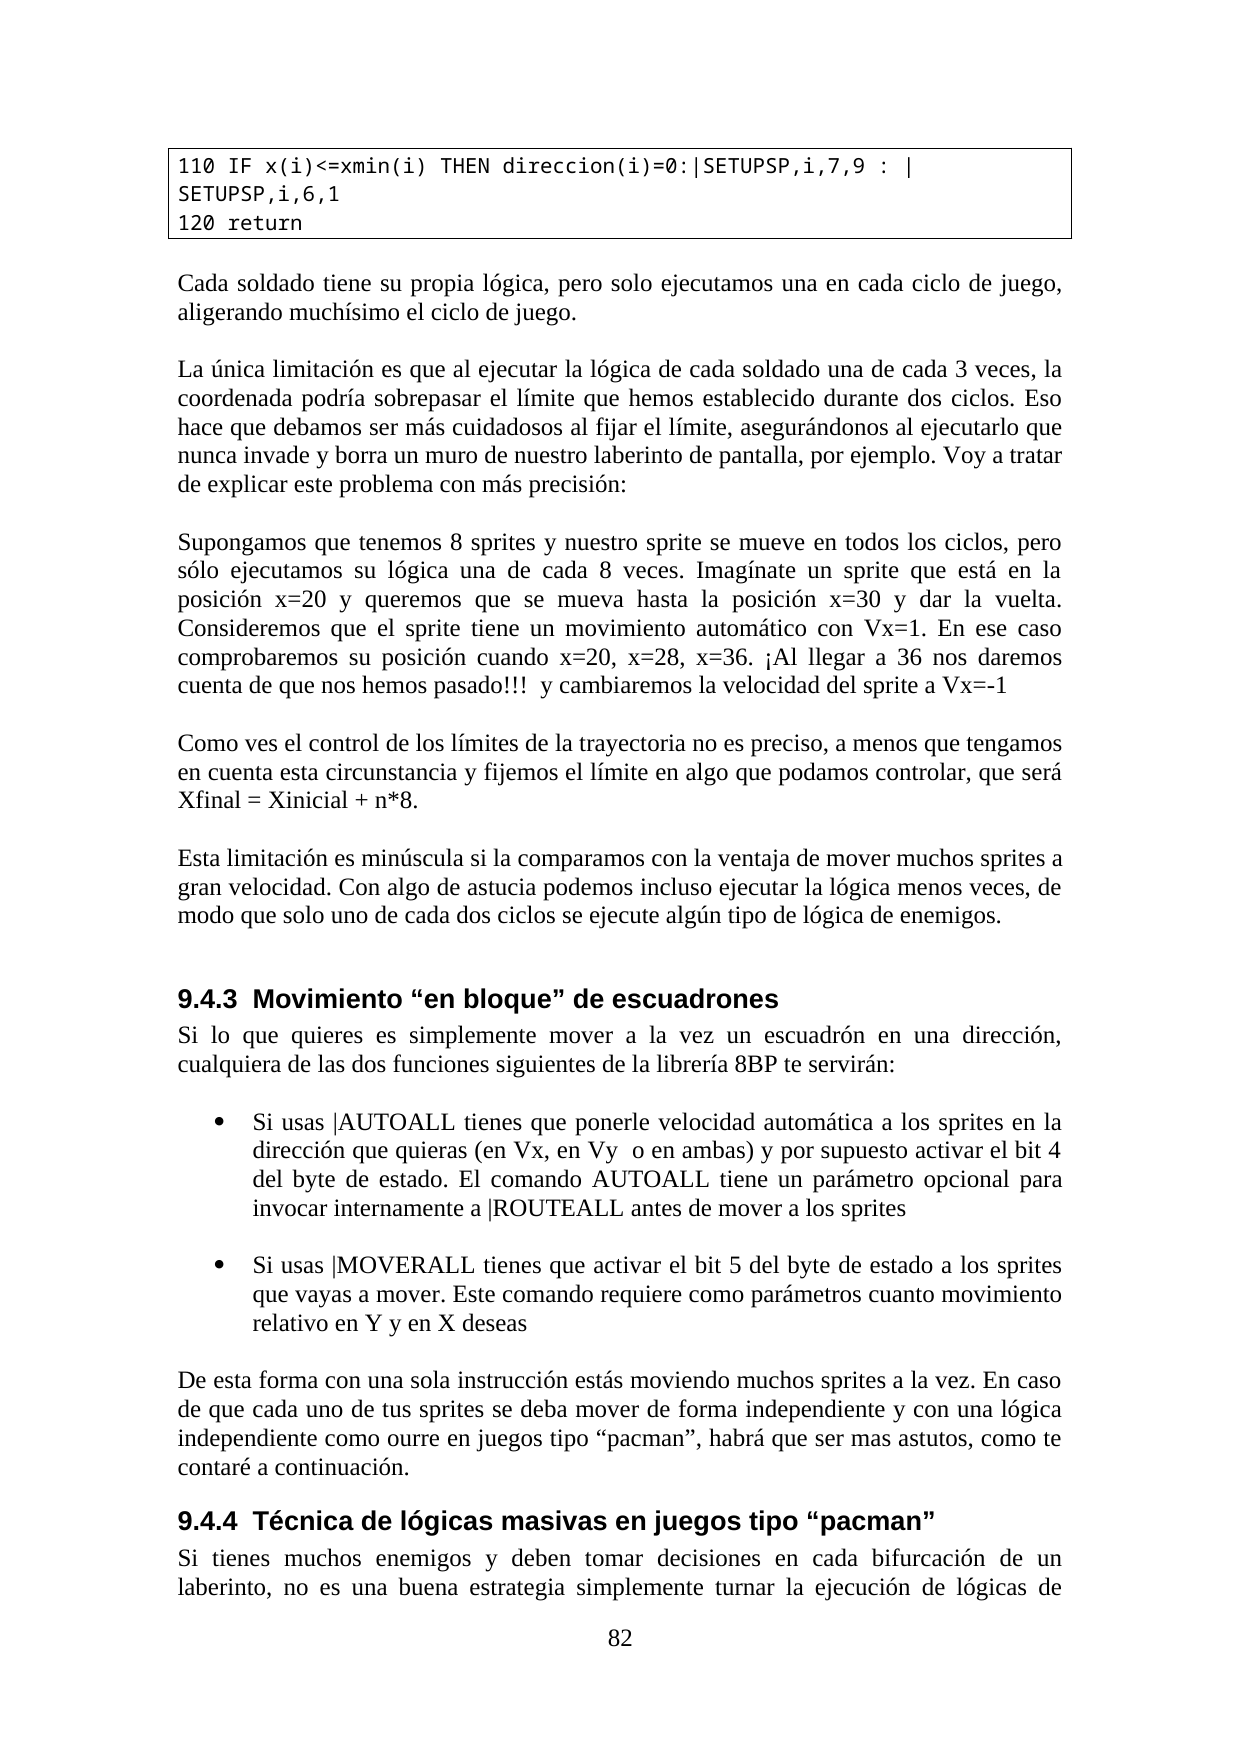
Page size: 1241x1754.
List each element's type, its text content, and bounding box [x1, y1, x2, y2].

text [177, 1543, 1063, 1600]
text Si lo que quieres es simplemente mover a la vez un escuadrón en una dirección, cualquiera de las dos funciones siguientes de la librería 8BP te servirán: [177, 1020, 1063, 1078]
text Supongamos que tenemos 8 sprites y nuestro sprite se mueve en todos los ciclos, pero sólo ejecutamos su lógica una de cada 8 veces. Imagínate un sprite que está en la posición x=20 y queremos que se mueva hasta la posición x=30 y dar la vuelta. Consideremos que el sprite tiene un movimiento automático con Vx=1. En ese caso comprobaremos su posición cuando x=20, x=28, x=36. ¡Al llegar a 36 nos daremos cuenta de que nos hemos pasado!!! y cambiaremos la velocidad del sprite a Vx=-1 [177, 527, 1063, 699]
text 110 IF x(i)<=xmin(i) THEN direccion(i)=0:|SETUPSP,i,7,9 : |SETUPSP,i,6,1 [169, 149, 1071, 204]
text Cada soldado tiene su propia lógica, pero solo ejecutamos una en cada ciclo de juego, aligerando muchísimo el ciclo de juego. [177, 268, 1063, 325]
text Como ves el control de los límites de la trayectoria no es preciso, a menos que tengamos en cuenta esta circunstancia y fijemos el límite en algo que podamos controlar, que será Xfinal = Xinicial + n*8. [177, 728, 1063, 814]
list Si usas |AUTOALL tienes que ponerle velocidad automática a los sprites en la dirección que quieras (en Vx, en Vy o en ambas) y por supuesto activar el bit 4 del byte de estado. El comando AUTOALL tiene un parámetro opcional para invocar internamente a |ROUTEALL antes de mover a los sprites [215, 1107, 1063, 1222]
subtitle Técnica de lógicas masivas en juegos tipo “pacman” [177, 1505, 1063, 1537]
list Si usas |MOVERALL tienes que activar el bit 5 del byte de estado a los sprites que vayas a mover. Este comando requiere como parámetros cuanto movimiento relativo en Y y en X deseas [215, 1250, 1063, 1337]
text Esta limitación es minúscula si la comparamos con la ventaja de mover muchos sprites a gran velocidad. Con algo de astucia podemos incluso ejecutar la lógica menos veces, de modo que solo uno de cada dos ciclos se ejecute algún tipo de lógica de enemigos. [177, 843, 1063, 929]
text 120 return [169, 204, 1071, 238]
text De esta forma con una sola instrucción estás moviendo muchos sprites a la vez. En caso de que cada uno de tus sprites se deba mover de forma independiente y con una lógica independiente como ourre en juegos tipo “pacman”, habrá que ser mas astutos, como te contaré a continuación. [177, 1365, 1063, 1480]
subtitle Movimiento “en bloque” de escuadrones [177, 983, 1063, 1014]
text La única limitación es que al ejecutar la lógica de cada soldado una de cada 3 veces, la coordenada podría sobrepasar el límite que hemos establecido durante dos ciclos. Eso hace que debamos ser más cuidadosos al fijar el límite, asegurándonos al ejecutarlo que nunca invade y borra un muro de nuestro laberinto de pantalla, por ejemplo. Voy a tratar de explicar este problema con más precisión: [177, 354, 1063, 498]
